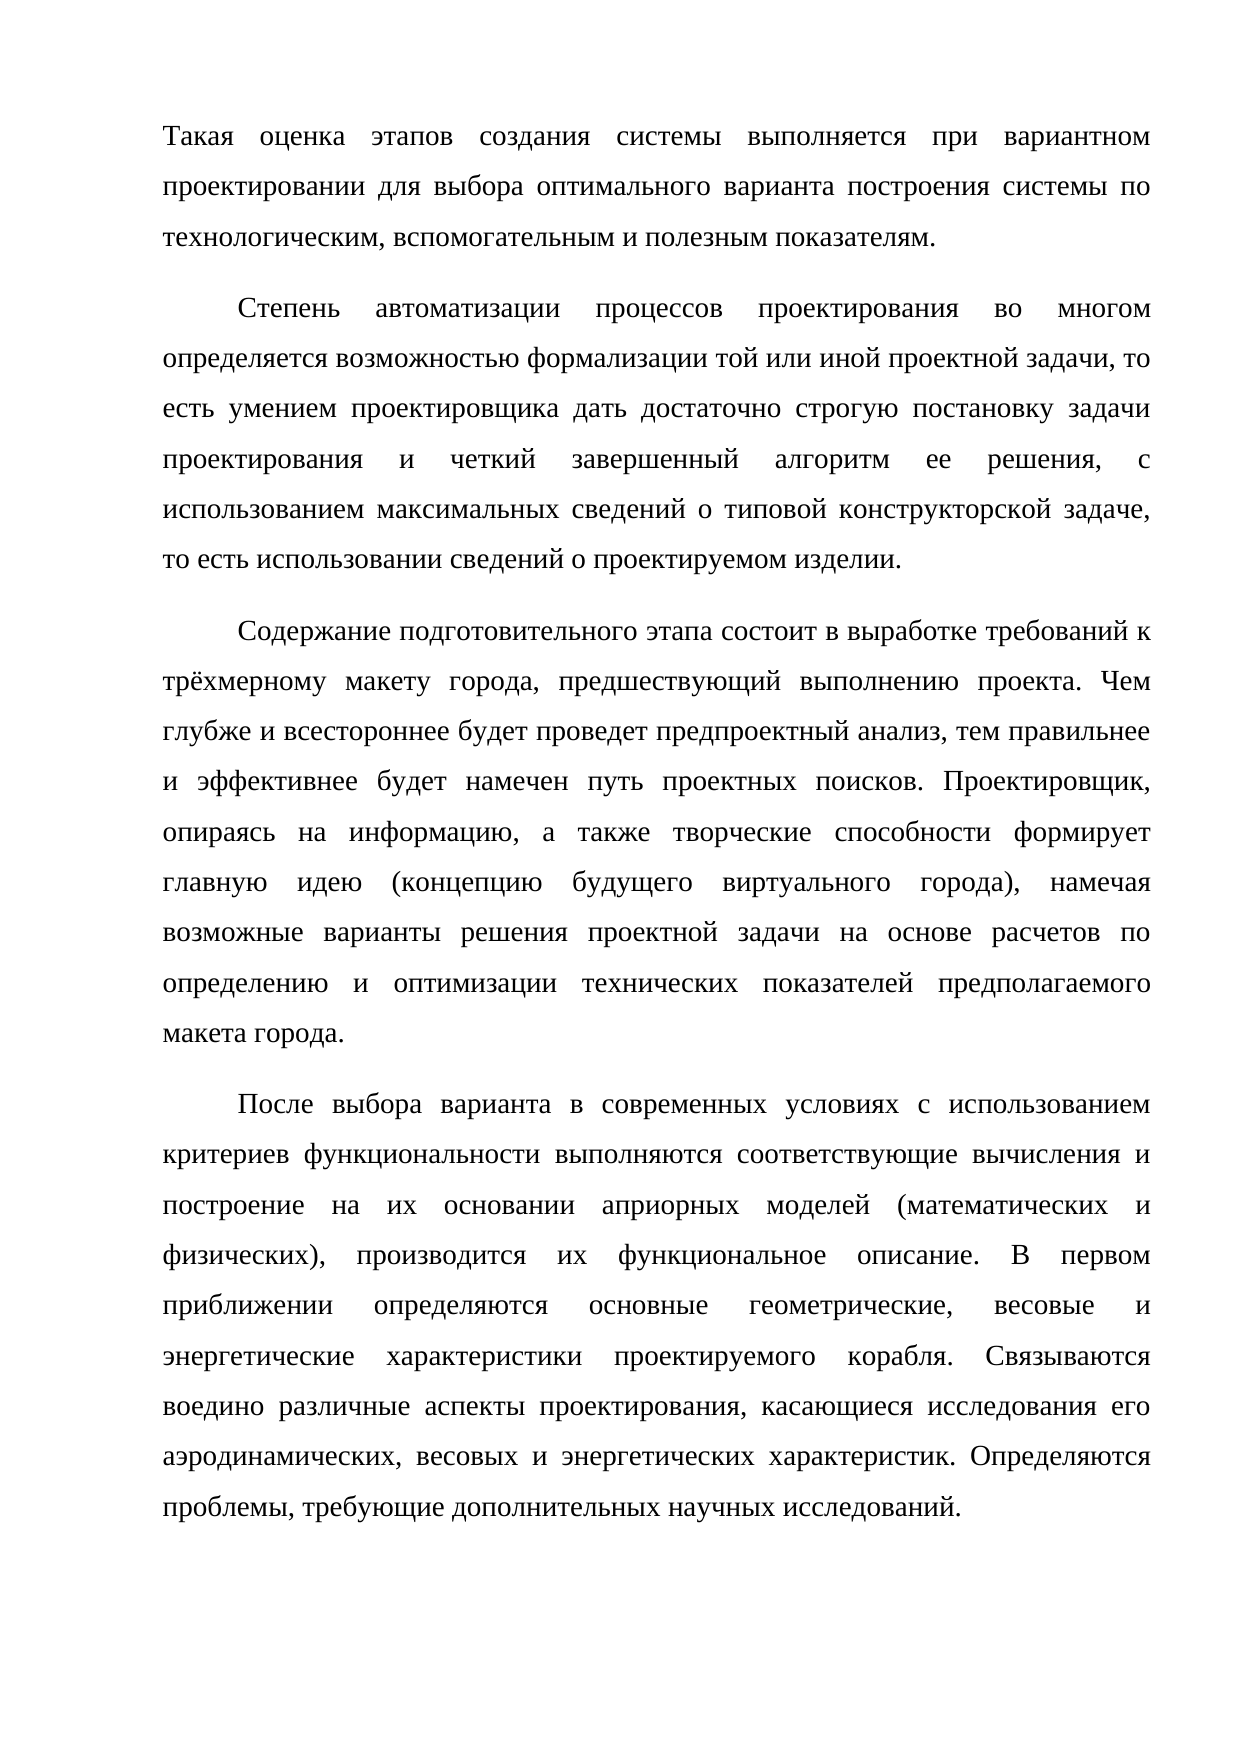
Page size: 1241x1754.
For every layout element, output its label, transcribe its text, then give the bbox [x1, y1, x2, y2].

text Такая оценка этапов создания системы выполняется при вариантном проектировании для выбора оптимального варианта построения системы по технологическим, вспомогательным и полезным показателям. [162, 118, 1152, 252]
text Степень автоматизации процессов проектирования во многом определяется возможностью формализации той или иной проектной задачи, то есть умением проектировщика дать достаточно строгую постановку задачи проектирования и четкий завершенный алгоритм ее решения, с использованием максимальных сведений о типовой конструкторской задаче, то есть использовании сведений о проектируемом изделии. [162, 290, 1152, 575]
text Содержание подготовительного этапа состоит в выработке требований к трёхмерному макету города, предшествующий выполнению проекта. Чем глубже и всестороннее будет проведет предпроектный анализ, тем правильнее и эффективнее будет намечен путь проектных поисков. Проектировщик, опираясь на информацию, а также творческие способности формирует главную идею (концепцию будущего виртуального города), намечая возможные варианты решения проектной задачи на основе расчетов по определению и оптимизации технических показателей предполагаемого макета города. [162, 613, 1152, 1049]
text После выбора варианта в современных условиях с использованием критериев функциональности выполняются соответствующие вычисления и построение на их основании априорных моделей (математических и физических), производится их функциональное описание. В первом приближении определяются основные геометрические, весовые и энергетические характеристики проектируемого корабля. Связываются воедино различные аспекты проектирования, касающиеся исследования его аэродинамических, весовых и энергетических характеристик. Определяются проблемы, требующие дополнительных научных исследований. [162, 1086, 1152, 1522]
